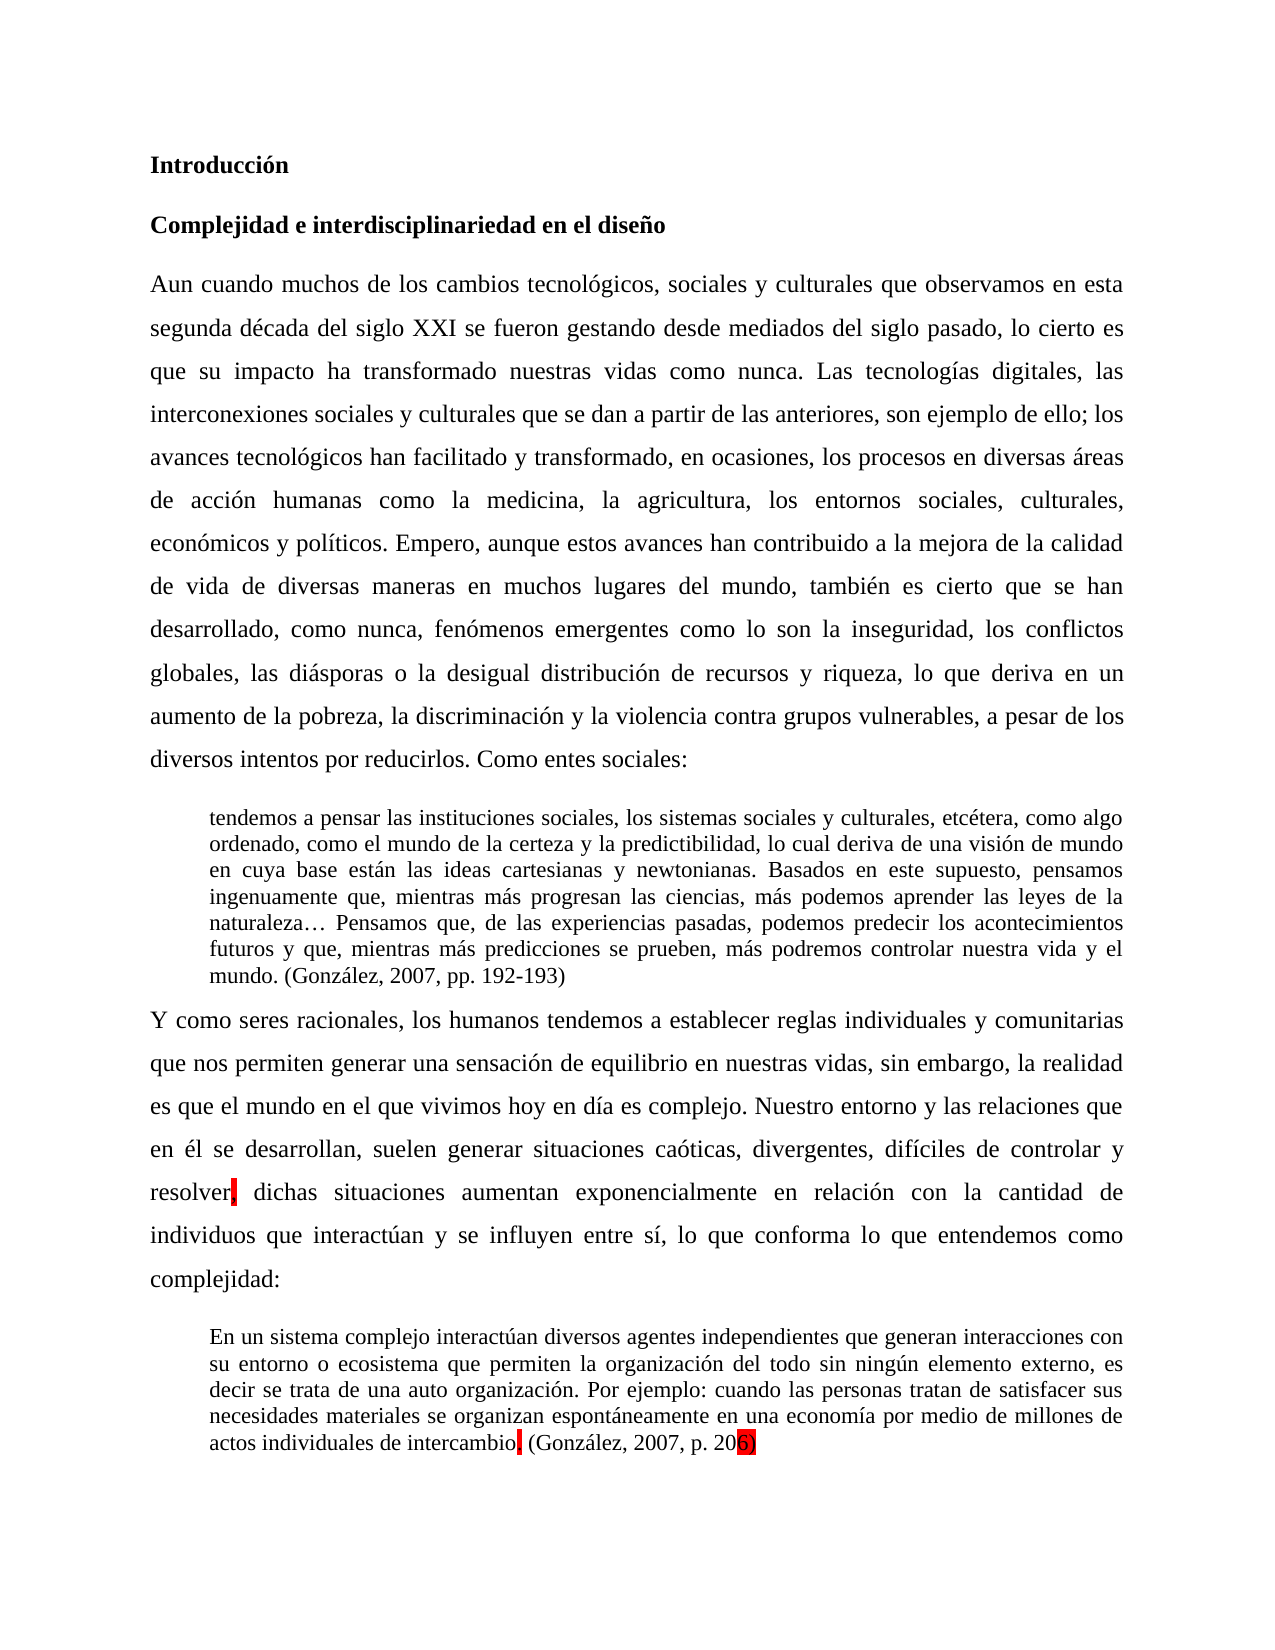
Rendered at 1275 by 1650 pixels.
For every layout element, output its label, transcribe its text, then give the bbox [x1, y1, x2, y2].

text tendemos a pensar las instituciones sociales, los sistemas sociales y culturales, etcétera, como algo ordenado, como el mundo de la certeza y la predictibilidad, lo cual deriva de una visión de mundo en cuya base están las ideas cartesianas y newtonianas. Basados en este supuesto, pensamos ingenuamente que, mientras más progresan las ciencias, más podemos aprender las leyes de la naturaleza… Pensamos que, de las experiencias pasadas, podemos predecir los acontecimientos futuros y que, mientras más predicciones se prueben, más podremos controlar nuestra vida y el mundo. (González, 2007, pp. 192-193) [209, 804, 1124, 988]
text Y como seres racionales, los humanos tendemos a establecer reglas individuales y comunitarias que nos permiten generar una sensación de equilibrio en nuestras vidas, sin embargo, la realidad es que el mundo en el que vivimos hoy en día es complejo. Nuestro entorno y las relaciones que en él se desarrollan, suelen generar situaciones caóticas, divergentes, difíciles de controlar y resolver, dichas situaciones aumentan exponencialmente en relación con la cantidad de individuos que interactúan y se influyen entre sí, lo que conforma lo que entendemos como complejidad: [150, 1005, 1124, 1292]
text En un sistema complejo interactúan diversos agentes independientes que generan interacciones con su entorno o ecosistema que permiten la organización del todo sin ningún elemento externo, es decir se trata de una auto organización. Por ejemplo: cuando las personas tratan de satisfacer sus necesidades materiales se organizan espontáneamente en una economía por medio de millones de actos individuales de intercambio. (González, 2007, p. 206) [209, 1323, 1124, 1455]
text Complejidad e interdisciplinariedad en el diseño [150, 210, 1125, 238]
text Aun cuando muchos de los cambios tecnológicos, sociales y culturales que observamos en esta segunda década del siglo XXI se fueron gestando desde mediados del siglo pasado, lo cierto es que su impacto ha transformado nuestras vidas como nunca. Las tecnologías digitales, las interconexiones sociales y culturales que se dan a partir de las anteriores, son ejemplo de ello; los avances tecnológicos han facilitado y transformado, en ocasiones, los procesos en diversas áreas de acción humanas como la medicina, la agricultura, los entornos sociales, culturales, económicos y políticos. Empero, aunque estos avances han contribuido a la mejora de la calidad de vida de diversas maneras en muchos lugares del mundo, también es cierto que se han desarrollado, como nunca, fenómenos emergentes como lo son la inseguridad, los conflictos globales, las diásporas o la desigual distribución de recursos y riqueza, lo que deriva en un aumento de la pobreza, la discriminación y la violencia contra grupos vulnerables, a pesar de los diversos intentos por reducirlos. Como entes sociales: [150, 269, 1125, 773]
text Introducción [150, 150, 1125, 179]
